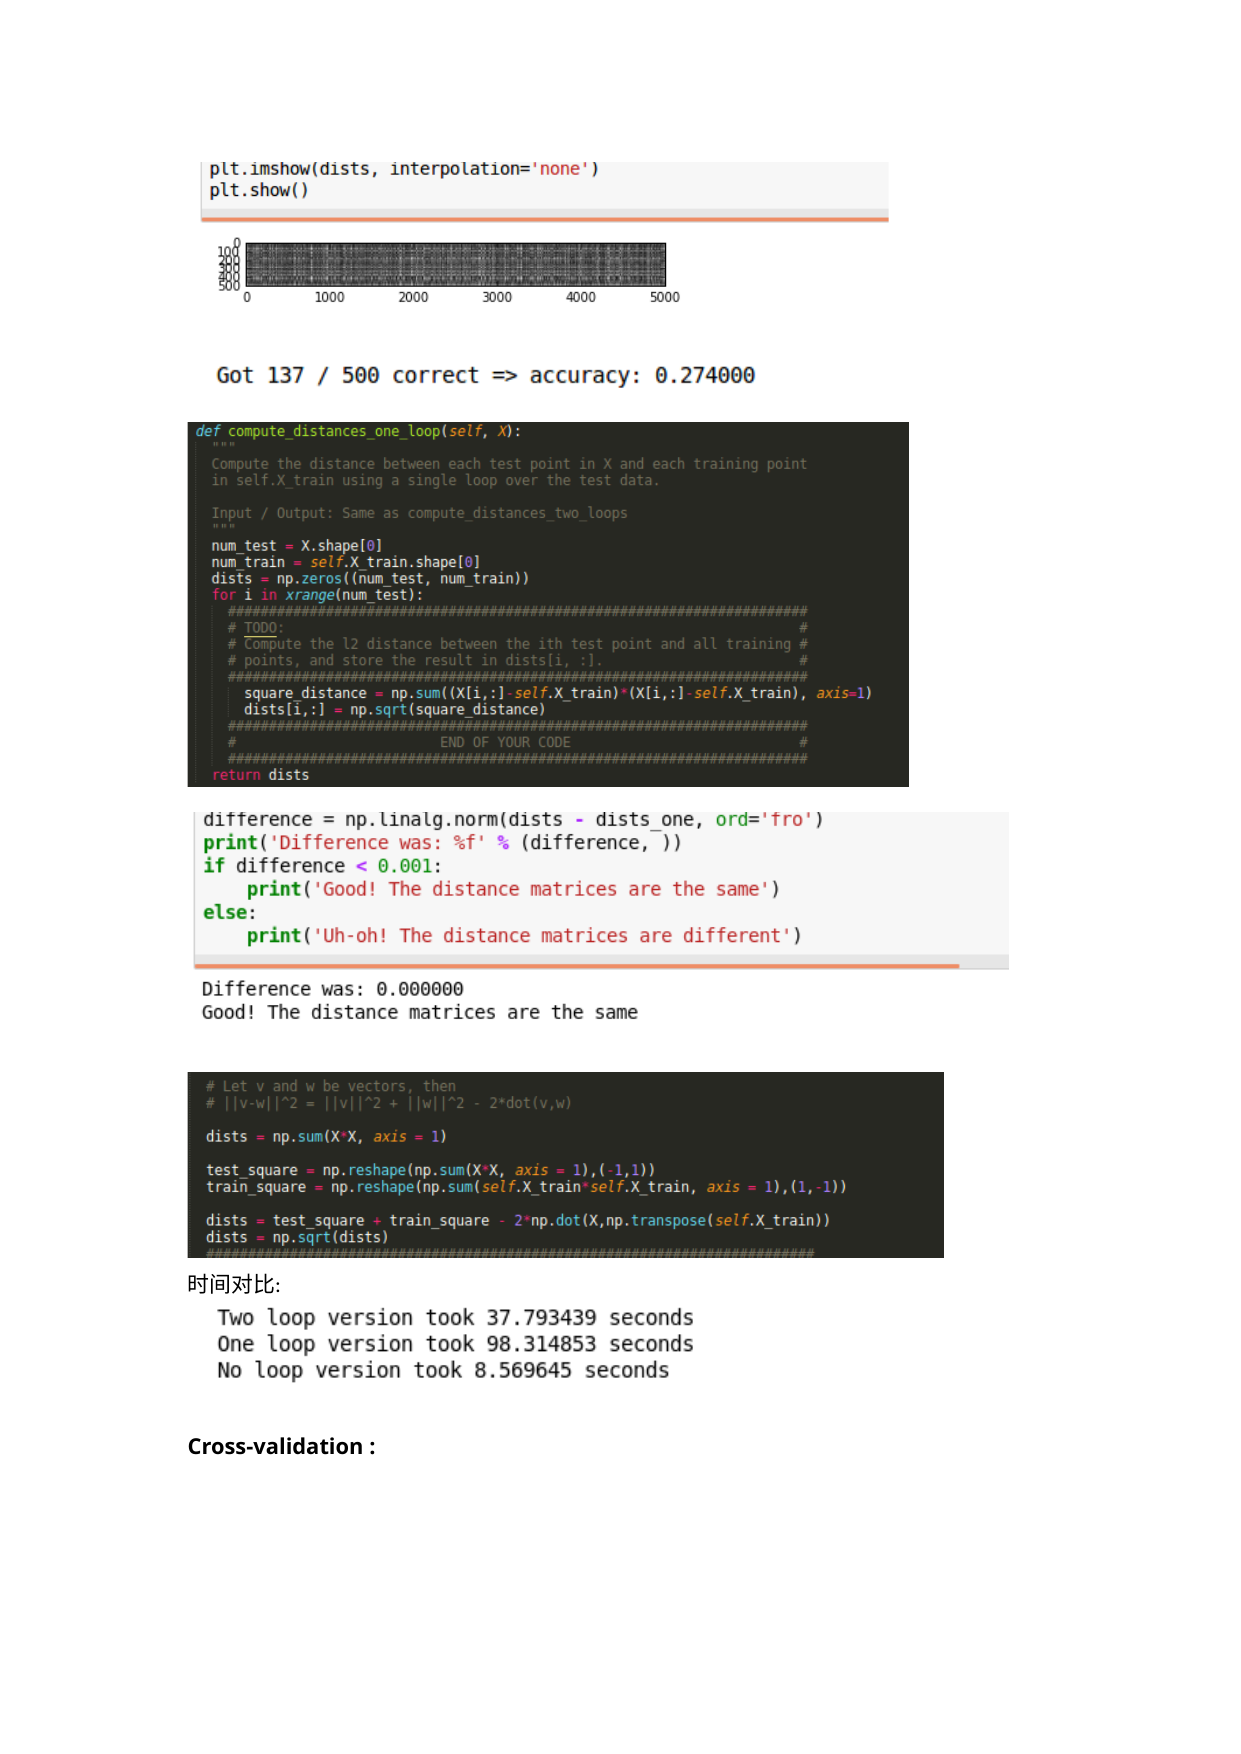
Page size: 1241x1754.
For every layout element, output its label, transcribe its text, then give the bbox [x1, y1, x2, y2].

picture [187, 162, 889, 326]
picture [187, 812, 1009, 1030]
picture [187, 1072, 944, 1258]
list Cross-validation : [187, 1429, 1053, 1462]
picture [187, 1299, 806, 1398]
picture [187, 357, 928, 412]
picture [187, 422, 909, 787]
list 时间对比: [187, 1267, 1053, 1299]
